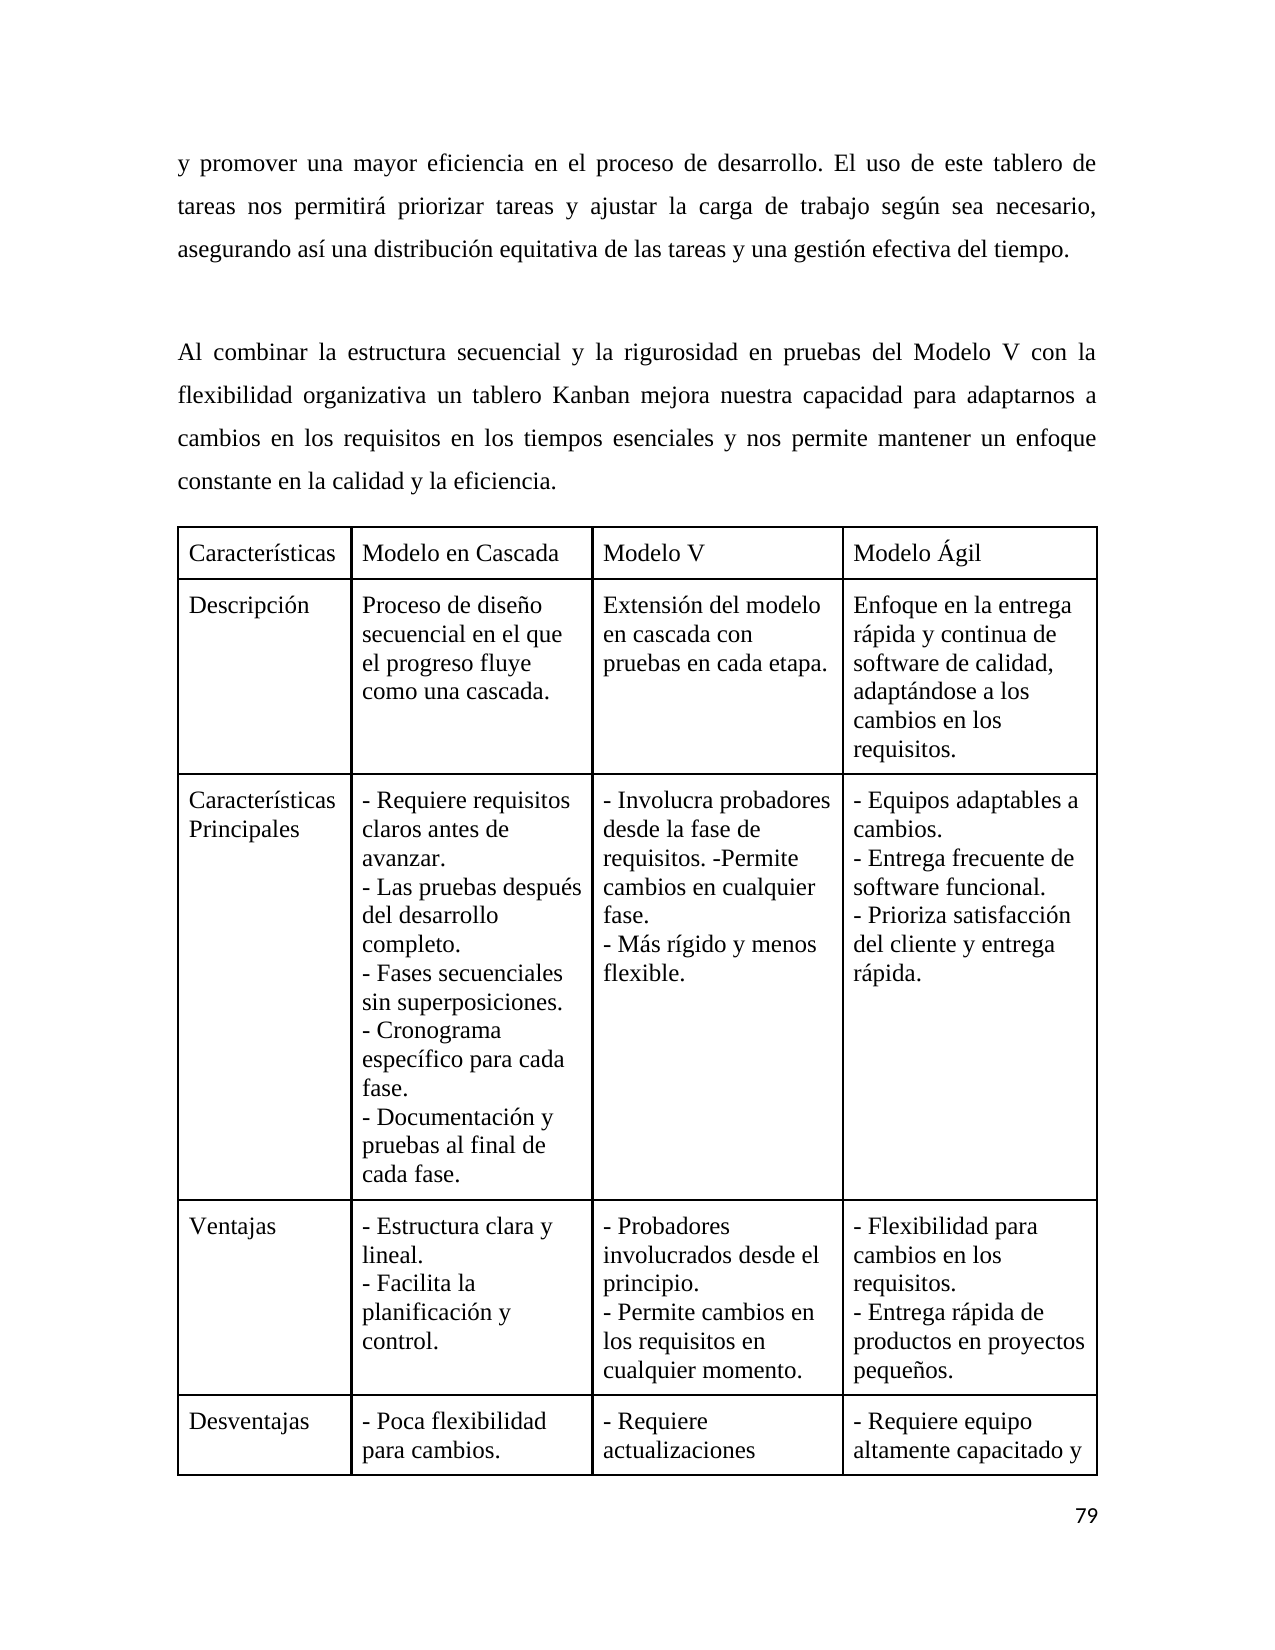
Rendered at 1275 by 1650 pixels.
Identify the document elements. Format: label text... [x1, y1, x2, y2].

table_cell Ventajas [179, 1201, 350, 1394]
table_cell Proceso de diseño secuencial en el que el progreso fluye como una cascada. [353, 580, 591, 773]
table_cell Características Principales [179, 775, 350, 1198]
table_header Modelo V [594, 528, 842, 578]
table_header Modelo Ágil [844, 528, 1096, 578]
table_header Características [179, 528, 350, 578]
table_cell Extensión del modelo en cascada con pruebas en cada etapa. [594, 580, 842, 773]
table_cell - Flexibilidad para cambios en los requisitos. - Entrega rápida de productos en proyectos pequeños. [844, 1201, 1096, 1394]
table_cell Desventajas [179, 1396, 350, 1474]
table_cell - Involucra probadores desde la fase de requisitos. -Permite cambios en cualquier fase. - Más rígido y menos flexible. [594, 775, 842, 1198]
text Al combinar la estructura secuencial y la rigurosidad en pruebas del Modelo V con la flexibilidad organizativa un tablero Kanban mejora nuestra capacidad para adaptarnos a cambios en los requisitos en los tiempos esenciales y nos permite mantener un enfoque constante en la calidad y la eficiencia. [177, 337, 1098, 495]
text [177, 148, 1098, 263]
table_cell Descripción [179, 580, 350, 773]
table_cell - Equipos adaptables a cambios. - Entrega frecuente de software funcional. - Prioriza satisfacción del cliente y entrega rápida. [844, 775, 1096, 1198]
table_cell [594, 1396, 842, 1474]
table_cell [353, 1396, 591, 1474]
table_cell Enfoque en la entrega rápida y continua de software de calidad, adaptándose a los cambios en los requisitos. [844, 580, 1096, 773]
table_header Modelo en Cascada [353, 528, 591, 578]
table_cell - Requiere requisitos claros antes de avanzar. - Las pruebas después del desarrollo completo. - Fases secuenciales sin superposiciones. - Cronograma específico para cada fase. - Documentación y pruebas al final de cada fase. [353, 775, 591, 1198]
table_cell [844, 1396, 1096, 1474]
table_cell - Estructura clara y lineal. - Facilita la planificación y control. [353, 1201, 591, 1394]
table_cell - Probadores involucrados desde el principio. - Permite cambios en los requisitos en cualquier momento. [594, 1201, 842, 1394]
